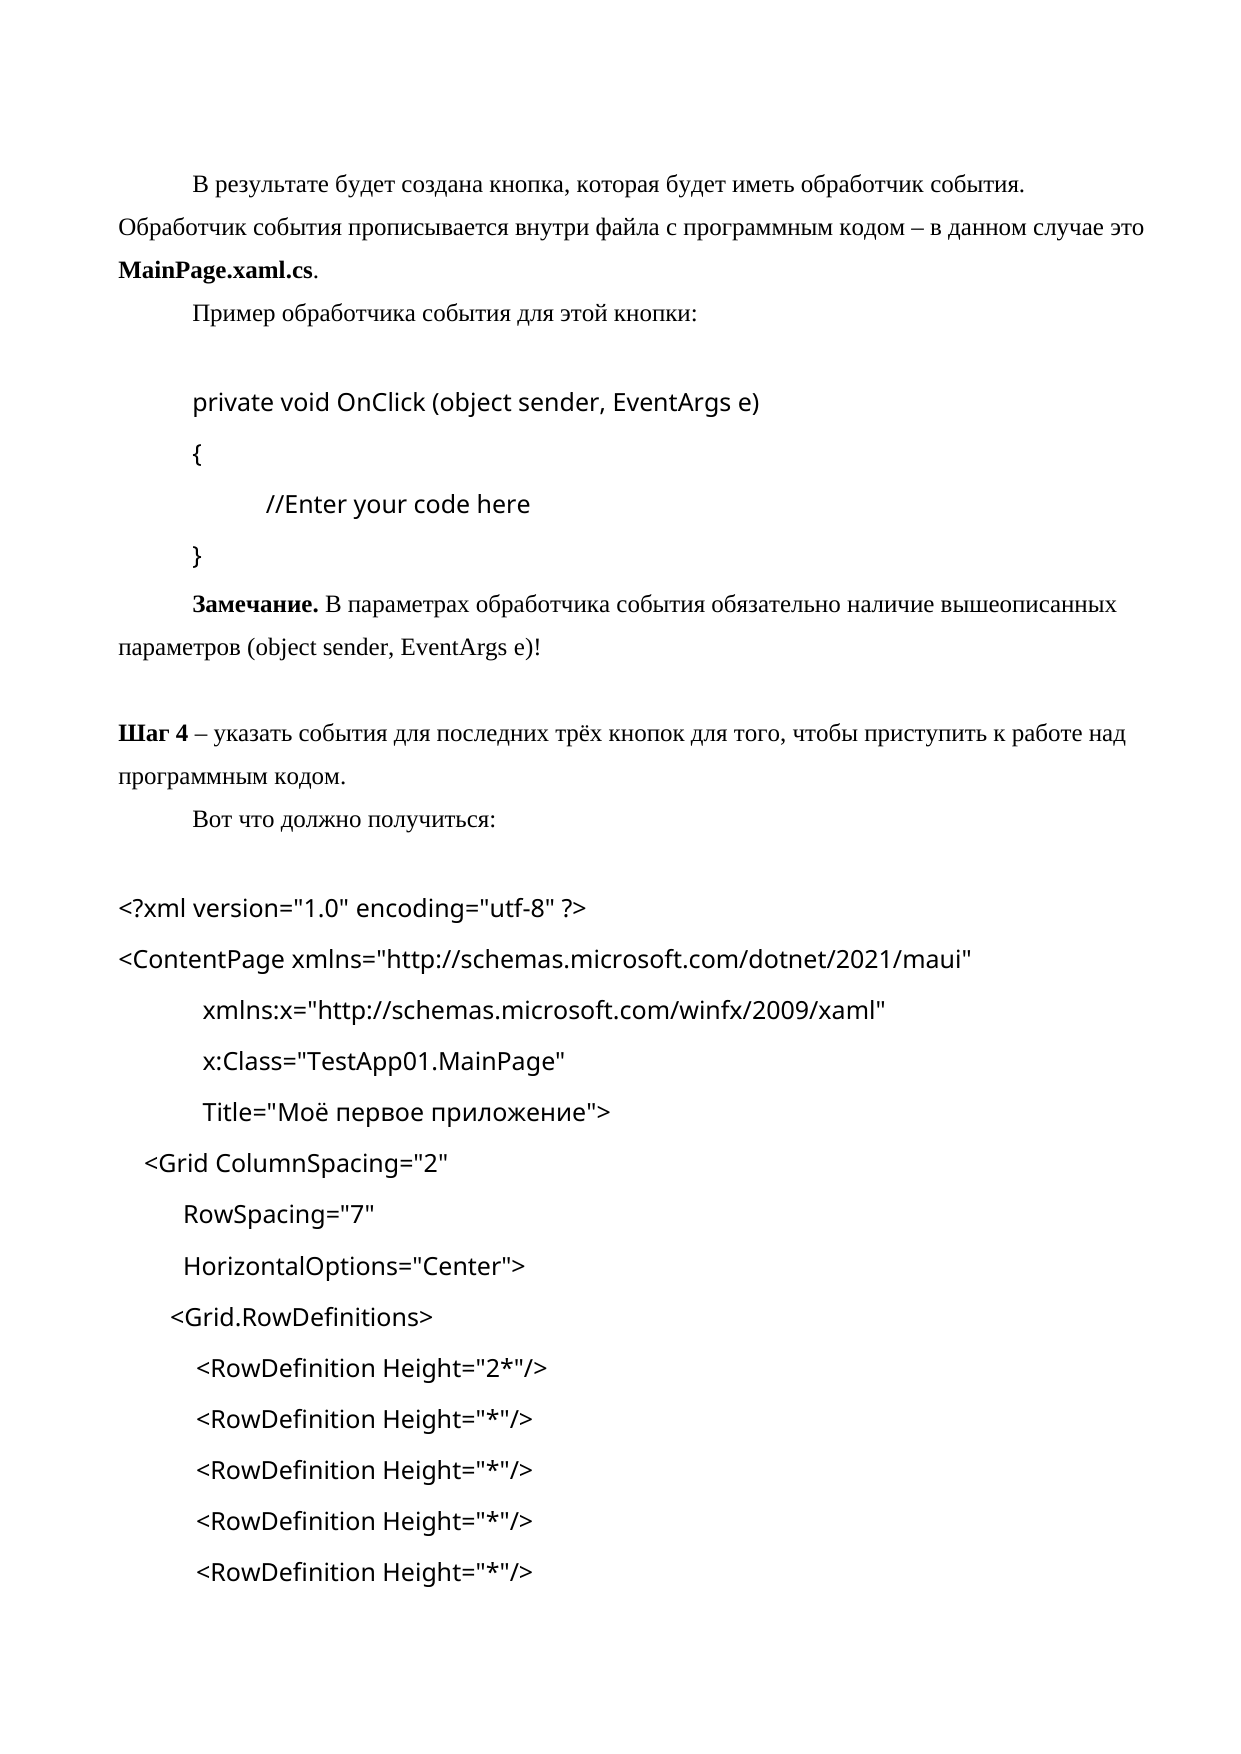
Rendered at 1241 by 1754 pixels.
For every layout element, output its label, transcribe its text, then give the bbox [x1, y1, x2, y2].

text <RowDefinition Height="*"/> [118, 1452, 1152, 1486]
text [118, 1554, 1152, 1588]
text Пример обработчика события для этой кнопки: [118, 298, 1152, 327]
text Замечание. В параметрах обработчика события обязательно наличие вышеописанных параметров (object sender, EventArgs e)! [118, 589, 1152, 661]
text private void OnClick (object sender, EventArgs e) [118, 385, 1152, 419]
text <Grid.RowDefinitions> [118, 1299, 1152, 1333]
text } [118, 538, 1152, 572]
text В результате будет создана кнопка, которая будет иметь обработчик события. Обработчик события прописывается внутри файла с программным кодом – в данном случае это MainPage.xaml.cs. [118, 169, 1152, 284]
text <Grid ColumnSpacing="2" [118, 1146, 1152, 1180]
text RowSpacing="7" [118, 1197, 1152, 1231]
text <?xml version="1.0" encoding="utf-8" ?> [118, 891, 1152, 925]
text x:Class="TestApp01.MainPage" [118, 1044, 1152, 1078]
text <RowDefinition Height="*"/> [118, 1503, 1152, 1537]
text HorizontalOptions="Center"> [118, 1248, 1152, 1282]
text Вот что должно получиться: [118, 804, 1152, 833]
text <RowDefinition Height="2*"/> [118, 1350, 1152, 1384]
text <RowDefinition Height="*"/> [118, 1401, 1152, 1435]
text xmlns:x="http://schemas.microsoft.com/winfx/2009/xaml" [118, 993, 1152, 1027]
text Title="Моё первое приложение"> [118, 1095, 1152, 1129]
text <ContentPage xmlns="http://schemas.microsoft.com/dotnet/2021/maui" [118, 942, 1152, 976]
text //Enter your code here [118, 487, 1152, 521]
text { [118, 436, 1152, 470]
text Шаг 4 – указать события для последних трёх кнопок для того, чтобы приступить к работе над программным кодом. [118, 718, 1152, 790]
